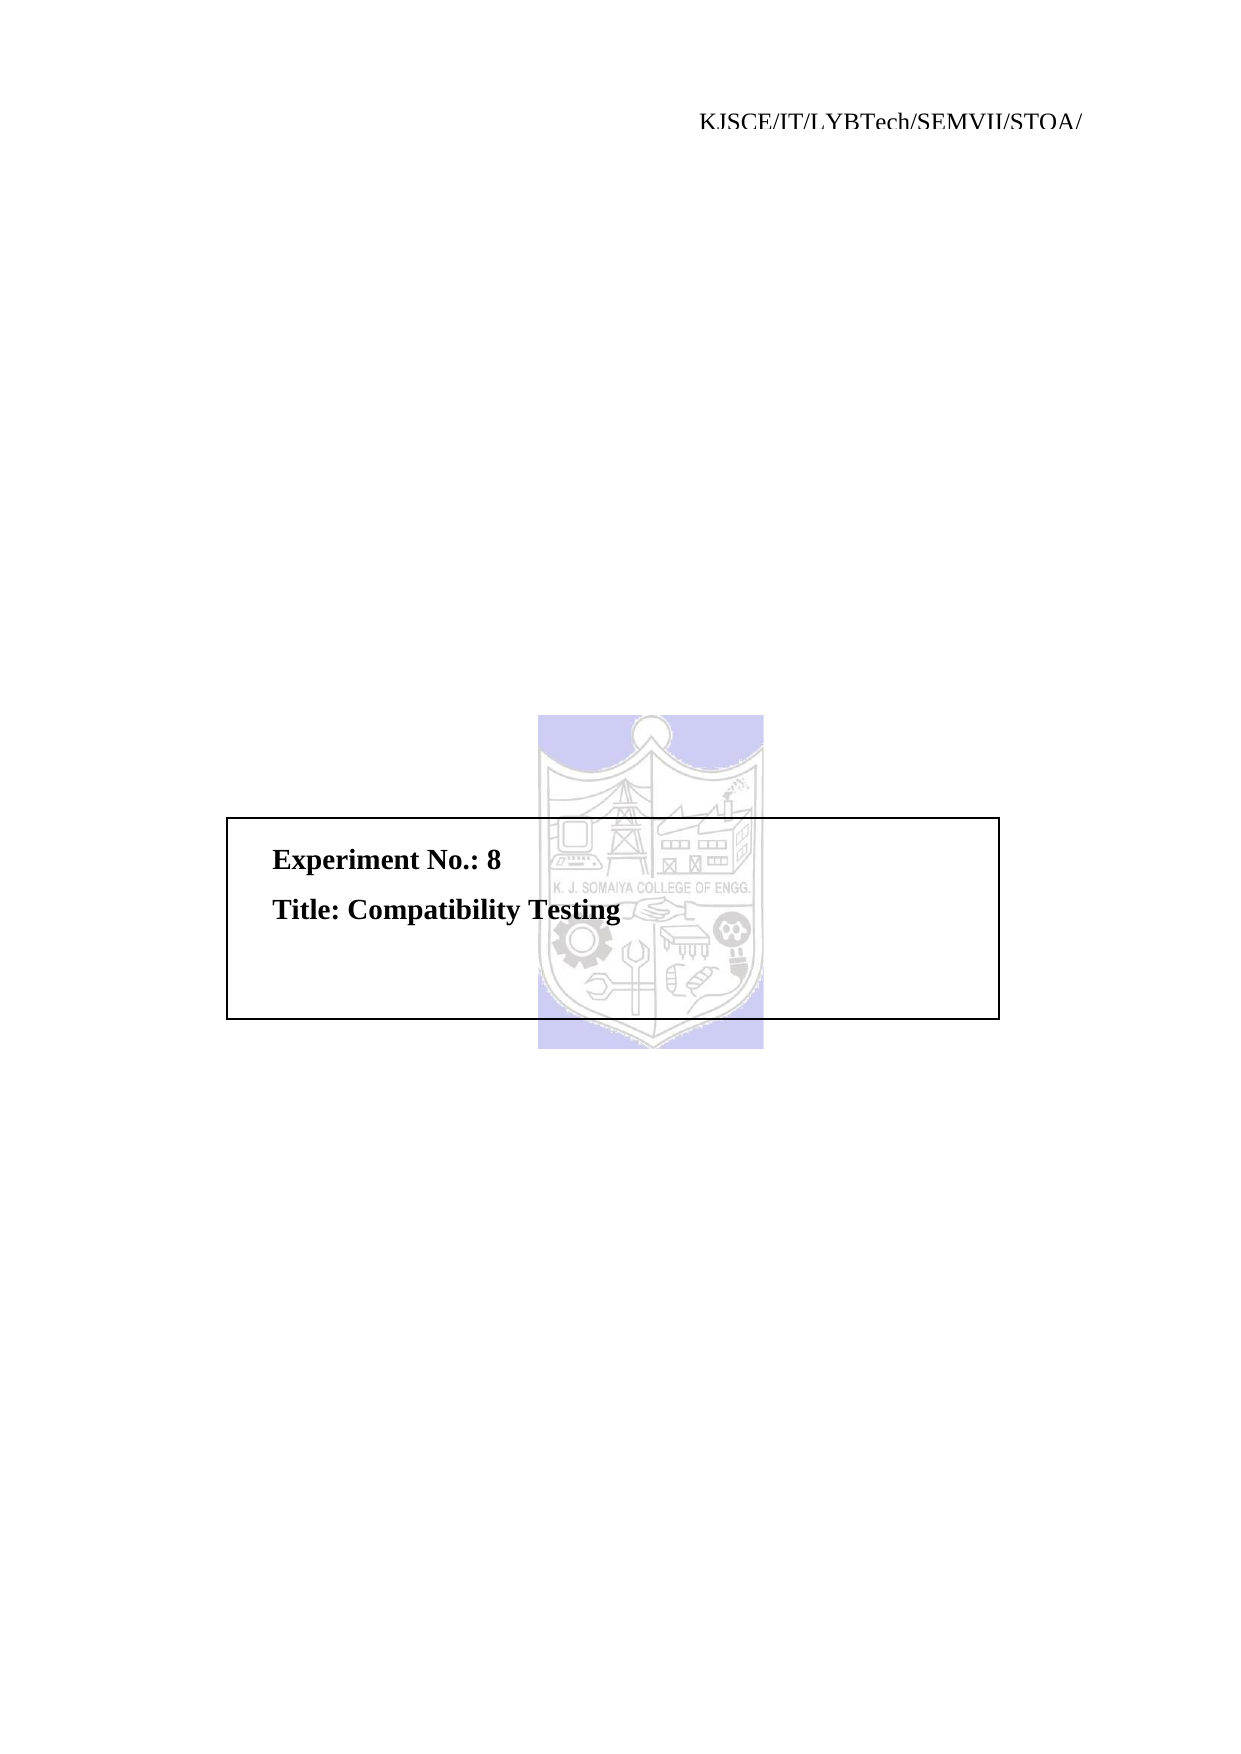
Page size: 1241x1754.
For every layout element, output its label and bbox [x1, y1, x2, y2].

picture [538, 715, 764, 817]
picture [538, 819, 764, 1018]
picture [538, 1020, 764, 1049]
